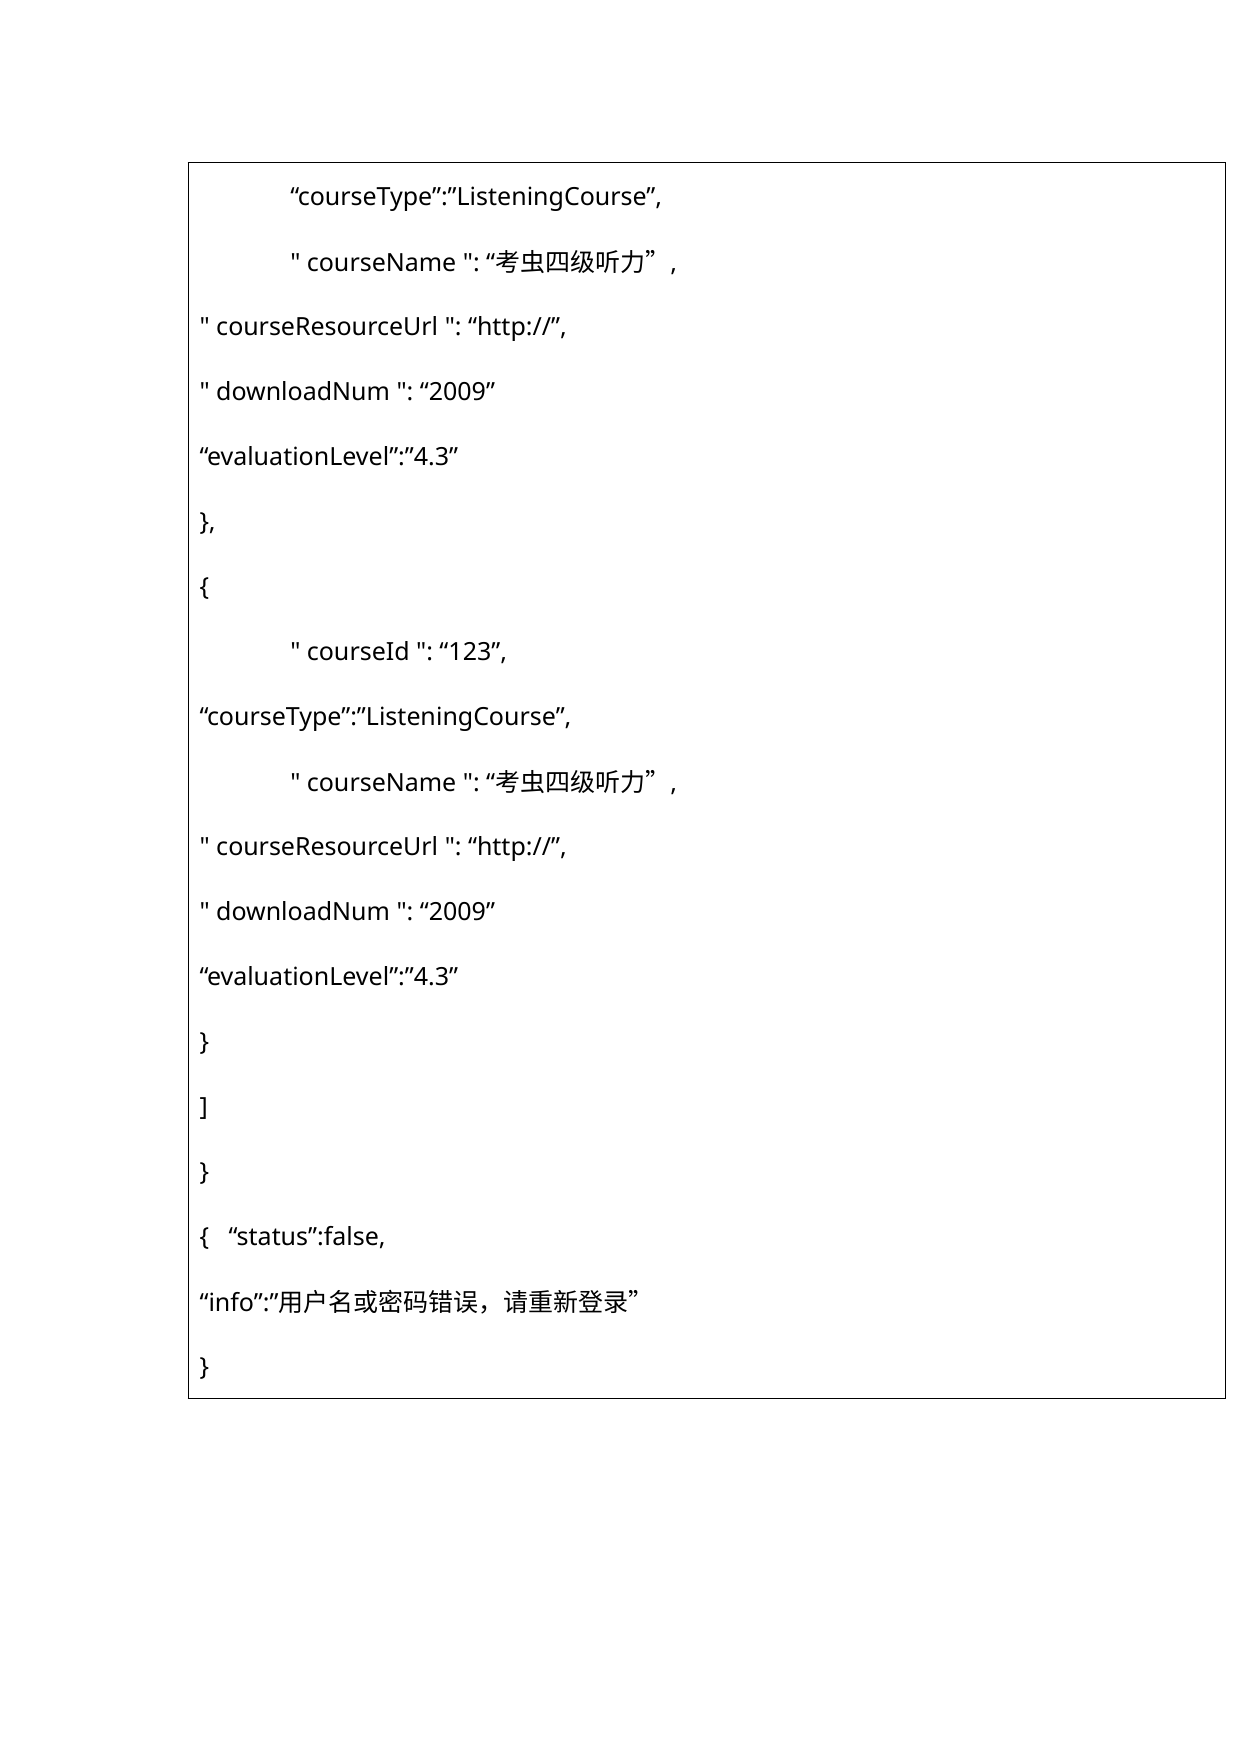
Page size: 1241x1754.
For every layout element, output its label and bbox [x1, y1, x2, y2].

table_cell [189, 163, 1225, 1398]
